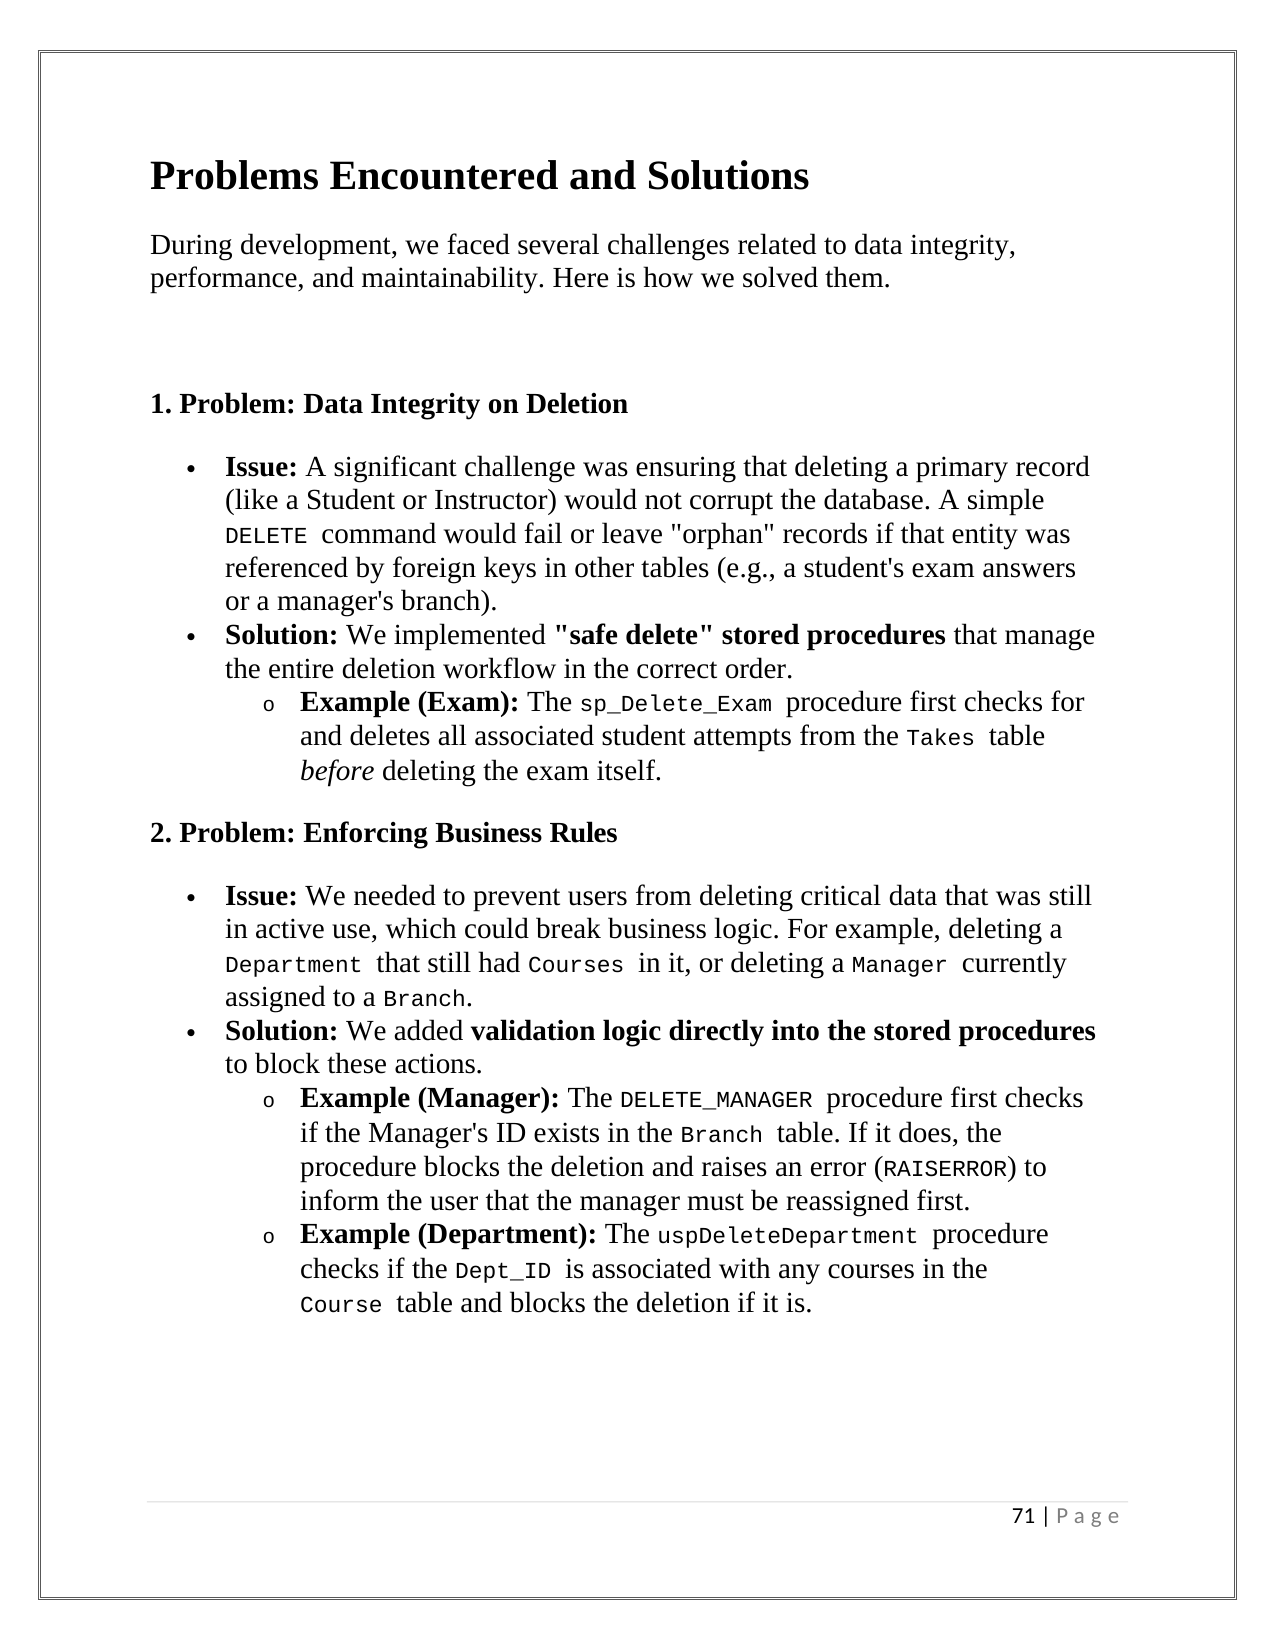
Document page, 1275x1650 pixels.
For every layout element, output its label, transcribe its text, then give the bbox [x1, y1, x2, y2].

subtitle Problems Encountered and Solutions [150, 150, 1234, 198]
list Example (Exam): The sp_Delete_Exam procedure first checks for and deletes all associated student attempts from the Takes table before deleting the exam itself. [262, 684, 1121, 786]
subtitle Solution: We added validation logic directly into the stored procedures [187, 1013, 1234, 1047]
list Example (Department): The uspDeleteDepartment procedure checks if the Dept_ID is associated with any courses in the Course table and blocks the deletion if it is. [262, 1217, 1072, 1319]
subtitle Problem: Data Integrity on Deletion [150, 386, 1234, 419]
text to block these actions. [225, 1047, 1234, 1081]
text During development, we faced several challenges related to data integrity, performance, and maintainability. Here is how we solved them. [150, 227, 1028, 294]
list Solution: We implemented "safe delete" stored procedures that manage the entire deletion workflow in the correct order. [187, 617, 1095, 684]
list Example (Manager): The DELETE_MANAGER procedure first checks if the Manager's ID exists in the Branch table. If it does, the procedure blocks the deletion and raises an error (RAISERROR) to inform the user that the manager must be reassigned first. [262, 1081, 1109, 1217]
list Issue: We needed to prevent users from deleting critical data that was still in active use, which could break business logic. For example, deleting a Department that still had Courses in it, or deleting a Manager currently assigned to a Branch. [187, 878, 1121, 1013]
list Issue: A significant challenge was ensuring that deleting a primary record (like a Student or Instructor) would not corrupt the database. A simple DELETE command would fail or leave "orphan" records if that entity was referenced by foreign keys in other tables (e.g., a student's exam answers or a manager's branch). [187, 449, 1107, 617]
subtitle Problem: Enforcing Business Rules [150, 815, 1234, 849]
